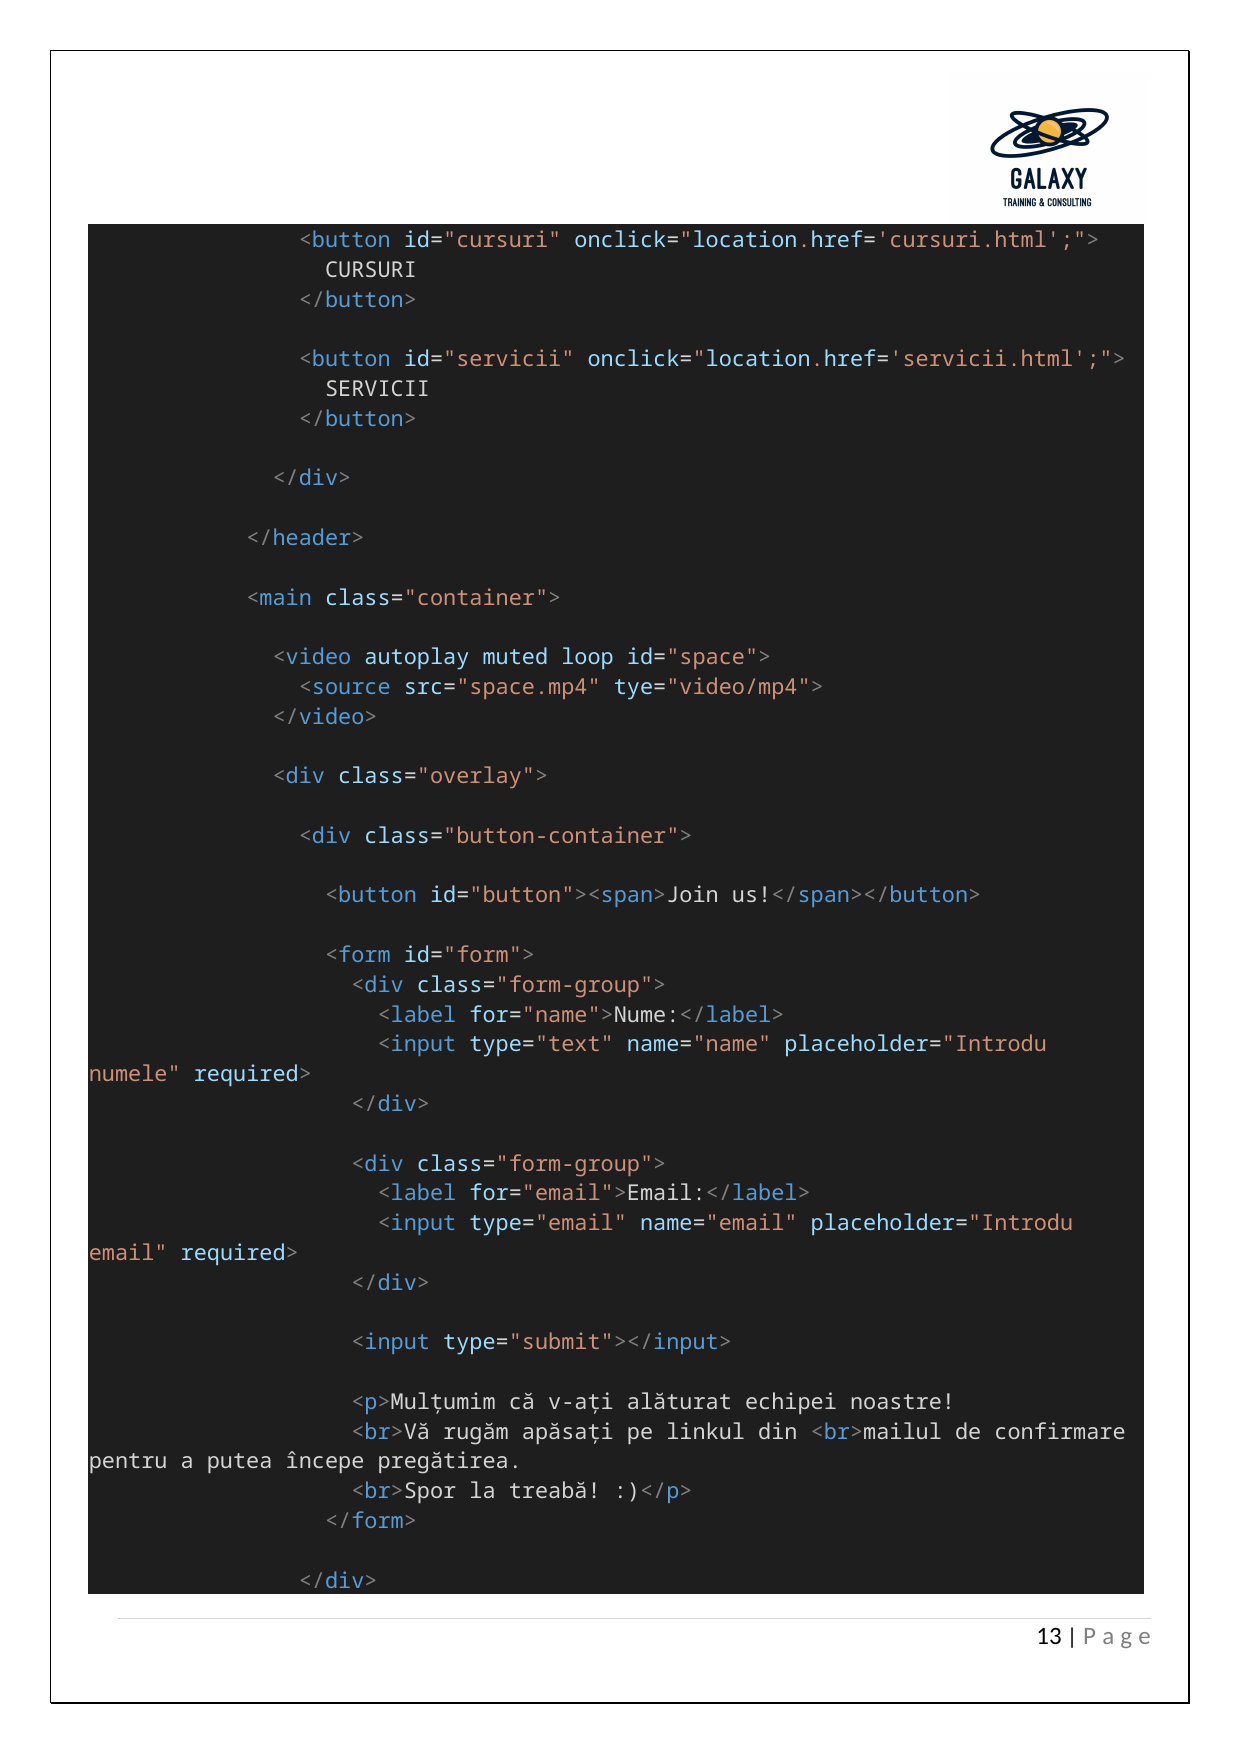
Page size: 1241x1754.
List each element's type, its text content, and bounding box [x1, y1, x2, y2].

text <br>Vă rugăm apăsați pe linkul din <br>mailul de confirmare pentru a putea începe pregătirea. [88, 1416, 1144, 1475]
text <label for="name">Nume:</label> [88, 998, 1144, 1028]
text <video autoplay muted loop id="space"> [88, 641, 1144, 671]
text </div> [88, 1088, 1144, 1118]
text <form id="form"> [88, 939, 1144, 969]
text <p>Mulțumim că v-ați alăturat echipei noastre! [88, 1386, 1144, 1416]
text </header> [88, 522, 1144, 552]
text <input type="email" name="email" placeholder="Introdu email" required> [88, 1207, 1144, 1267]
text <input type="submit"></input> [88, 1326, 1144, 1356]
text </div> [88, 1564, 1144, 1594]
text CURSURI [88, 254, 1144, 283]
text <div class="button-container"> [88, 820, 1144, 849]
text <div class="form-group"> [88, 969, 1144, 998]
text <button id="button"><span>Join us!</span></button> [88, 879, 1144, 909]
text <button id="servicii" onclick="location.href='servicii.html';"> [88, 343, 1144, 373]
text <input type="text" name="name" placeholder="Introdu numele" required> [88, 1028, 1144, 1088]
text </div> [88, 1267, 1144, 1296]
text <br>Spor la treabă! :)</p> [88, 1475, 1144, 1505]
text </video> [88, 701, 1144, 730]
text SERVICII [88, 373, 1144, 403]
text <label for="email">Email:</label> [88, 1177, 1144, 1207]
text </button> [88, 283, 1144, 313]
picture [948, 73, 1151, 224]
text <div class="form-group"> [88, 1147, 1144, 1177]
text <button id="cursuri" onclick="location.href='cursuri.html';"> [88, 224, 1144, 254]
text <main class="container"> [88, 581, 1144, 611]
text <div class="overlay"> [88, 760, 1144, 790]
text </form> [88, 1505, 1144, 1535]
text </div> [88, 462, 1144, 492]
text </button> [88, 403, 1144, 432]
text <source src="space.mp4" tye="video/mp4"> [88, 671, 1144, 701]
